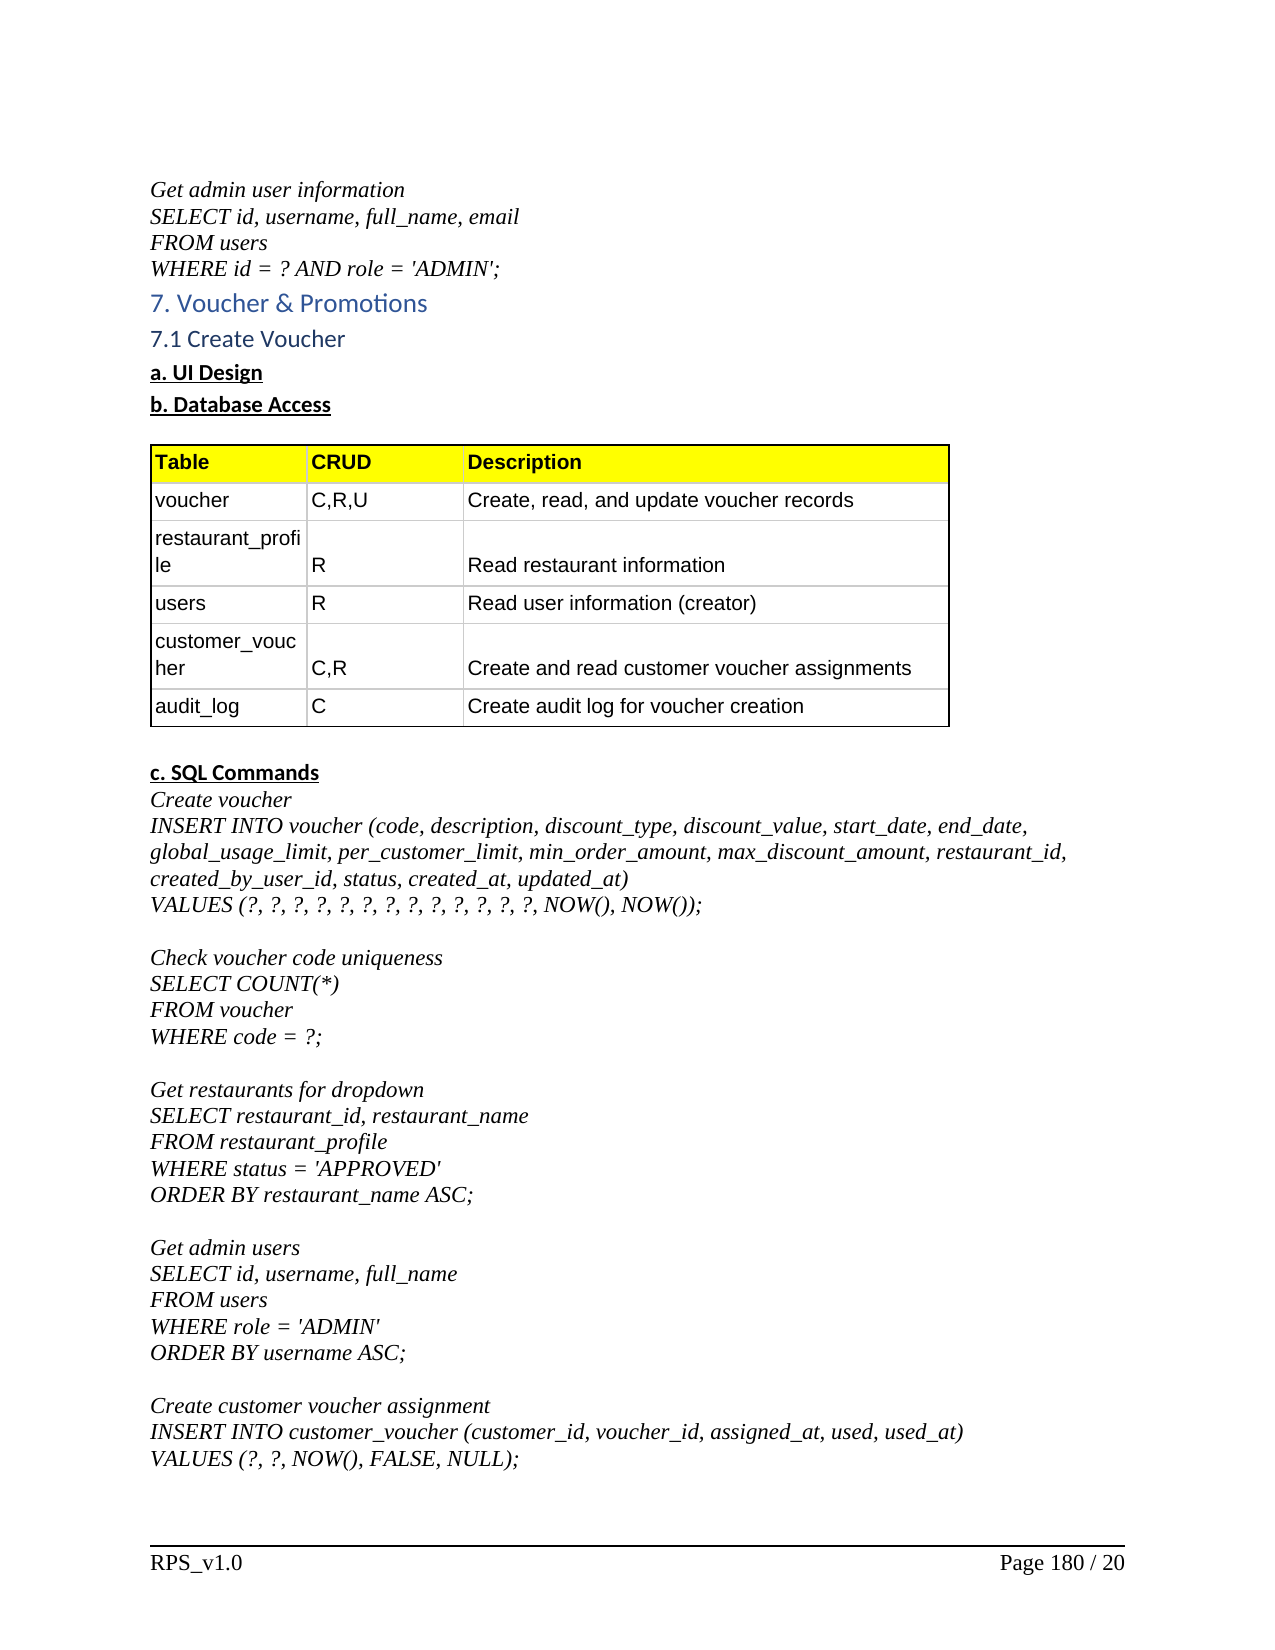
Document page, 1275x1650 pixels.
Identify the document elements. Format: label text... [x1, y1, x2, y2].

text ORDER BY username ASC; [150, 1339, 1125, 1366]
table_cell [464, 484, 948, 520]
text Get admin user information [150, 176, 1125, 203]
text VALUES (?, ?, ?, ?, ?, ?, ?, ?, ?, ?, ?, ?, ?, NOW(), NOW()); [150, 891, 1125, 917]
text FROM users [150, 229, 1125, 255]
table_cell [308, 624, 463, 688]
text Get restaurants for dropdown [150, 1076, 1125, 1102]
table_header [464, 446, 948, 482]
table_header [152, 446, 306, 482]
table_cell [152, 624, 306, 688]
subtitle a. UI Design [150, 358, 1125, 386]
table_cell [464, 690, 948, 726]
text FROM voucher [150, 997, 1125, 1023]
text FROM restaurant_profile [150, 1128, 1125, 1155]
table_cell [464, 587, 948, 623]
text INSERT INTO customer_voucher (customer_id, voucher_id, assigned_at, used, used_at) [150, 1418, 1125, 1444]
text FROM users [150, 1286, 1125, 1313]
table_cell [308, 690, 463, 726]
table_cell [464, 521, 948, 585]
text ORDER BY restaurant_name ASC; [150, 1181, 1125, 1207]
text SELECT COUNT(*) [150, 970, 1125, 997]
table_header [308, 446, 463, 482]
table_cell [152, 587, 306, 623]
text Create voucher [150, 786, 1125, 812]
subtitle 7. Voucher & Promotions [150, 286, 1125, 319]
text WHERE id = ? AND role = 'ADMIN'; [150, 255, 1125, 282]
text INSERT INTO voucher (code, description, discount_type, discount_value, start_date, end_date, global_usage_limit, per_customer_limit, min_order_amount, max_discount_amount, restaurant_id, created_by_user_id, status, created_at, updated_at) [150, 812, 1125, 891]
subtitle b. Database Access [150, 390, 1125, 418]
subtitle c. SQL Commands [150, 758, 1125, 786]
text WHERE role = 'ADMIN' [150, 1313, 1125, 1339]
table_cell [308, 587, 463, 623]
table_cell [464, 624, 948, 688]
text WHERE code = ?; [150, 1023, 1125, 1049]
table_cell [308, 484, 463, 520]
text WHERE status = 'APPROVED' [150, 1155, 1125, 1181]
text SELECT id, username, full_name, email [150, 203, 1125, 229]
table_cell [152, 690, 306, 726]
text Get admin users [150, 1234, 1125, 1260]
text SELECT restaurant_id, restaurant_name [150, 1102, 1125, 1128]
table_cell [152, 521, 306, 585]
subtitle 7.1 Create Voucher [150, 323, 1125, 354]
text SELECT id, username, full_name [150, 1260, 1125, 1286]
text Create customer voucher assignment [150, 1392, 1125, 1418]
text Check voucher code uniqueness [150, 944, 1125, 970]
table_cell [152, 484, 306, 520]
text VALUES (?, ?, NOW(), FALSE, NULL); [150, 1444, 1125, 1471]
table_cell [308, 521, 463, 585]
